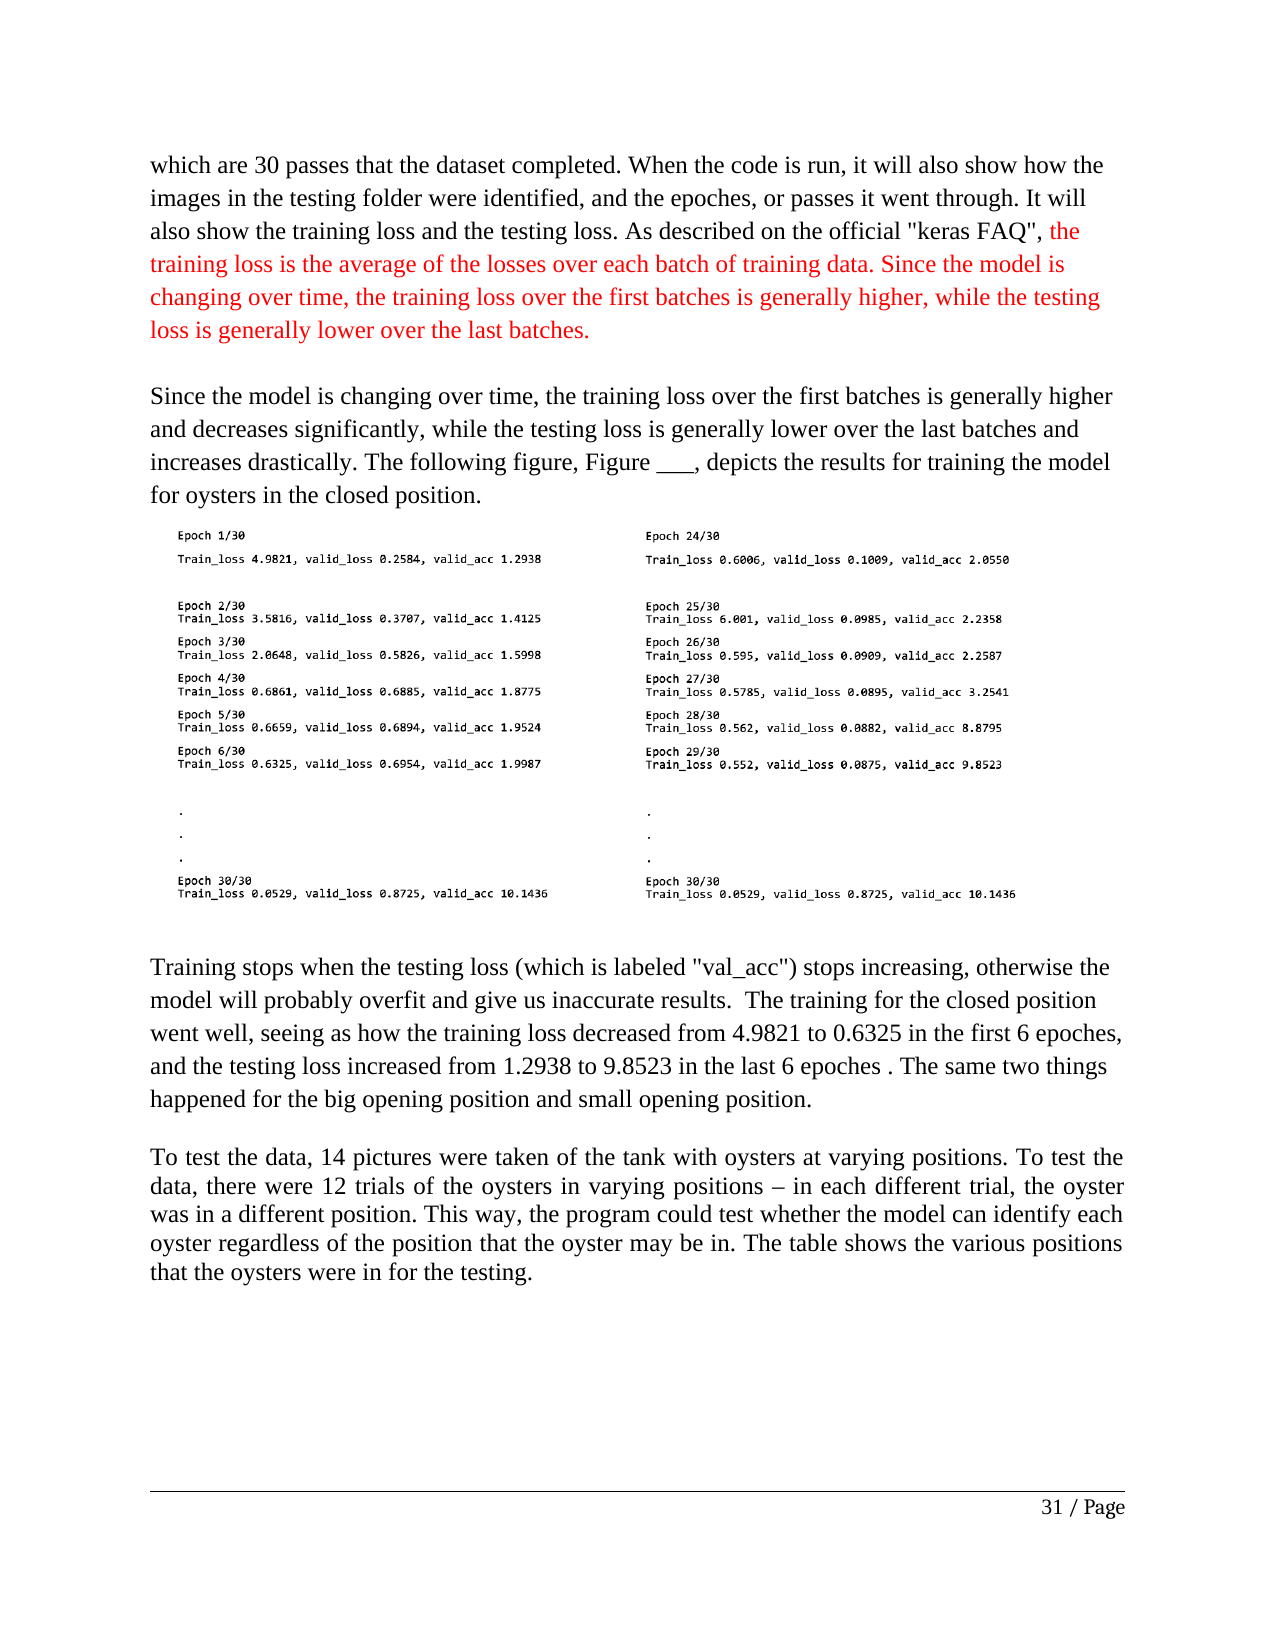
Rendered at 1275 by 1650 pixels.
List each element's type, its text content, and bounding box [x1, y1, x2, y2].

picture [150, 513, 1039, 916]
text Since the model is changing over time, the training loss over the first batches is generally higher and decreases significantly, while the testing loss is generally lower over the last batches and increases drastically. The following figure, Figure ___, depicts the results for training the model for oysters in the closed position. [150, 381, 1125, 509]
text To test the data, 14 pictures were taken of the tank with oysters at varying positions. To test the data, there were 12 trials of the oysters in varying positions – in each different trial, the oyster was in a different position. This way, the program could test whether the model can identify each oyster regardless of the position that the oyster may be in. The table shows the various positions that the oysters were in for the testing. ​ [150, 1142, 1125, 1286]
text Training stops when the testing loss (which is labeled "val_acc") stops increasing, otherwise the model will probably overfit and give us inaccurate results. The training for the closed position went well, seeing as how the training loss decreased from 4.9821 to 0.6325 in the first 6 epoches, and the testing loss increased from 1.2938 to 9.8523 in the last 6 epoches . The same two things happened for the big opening position and small opening position. ​ [150, 952, 1125, 1113]
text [150, 150, 1125, 344]
